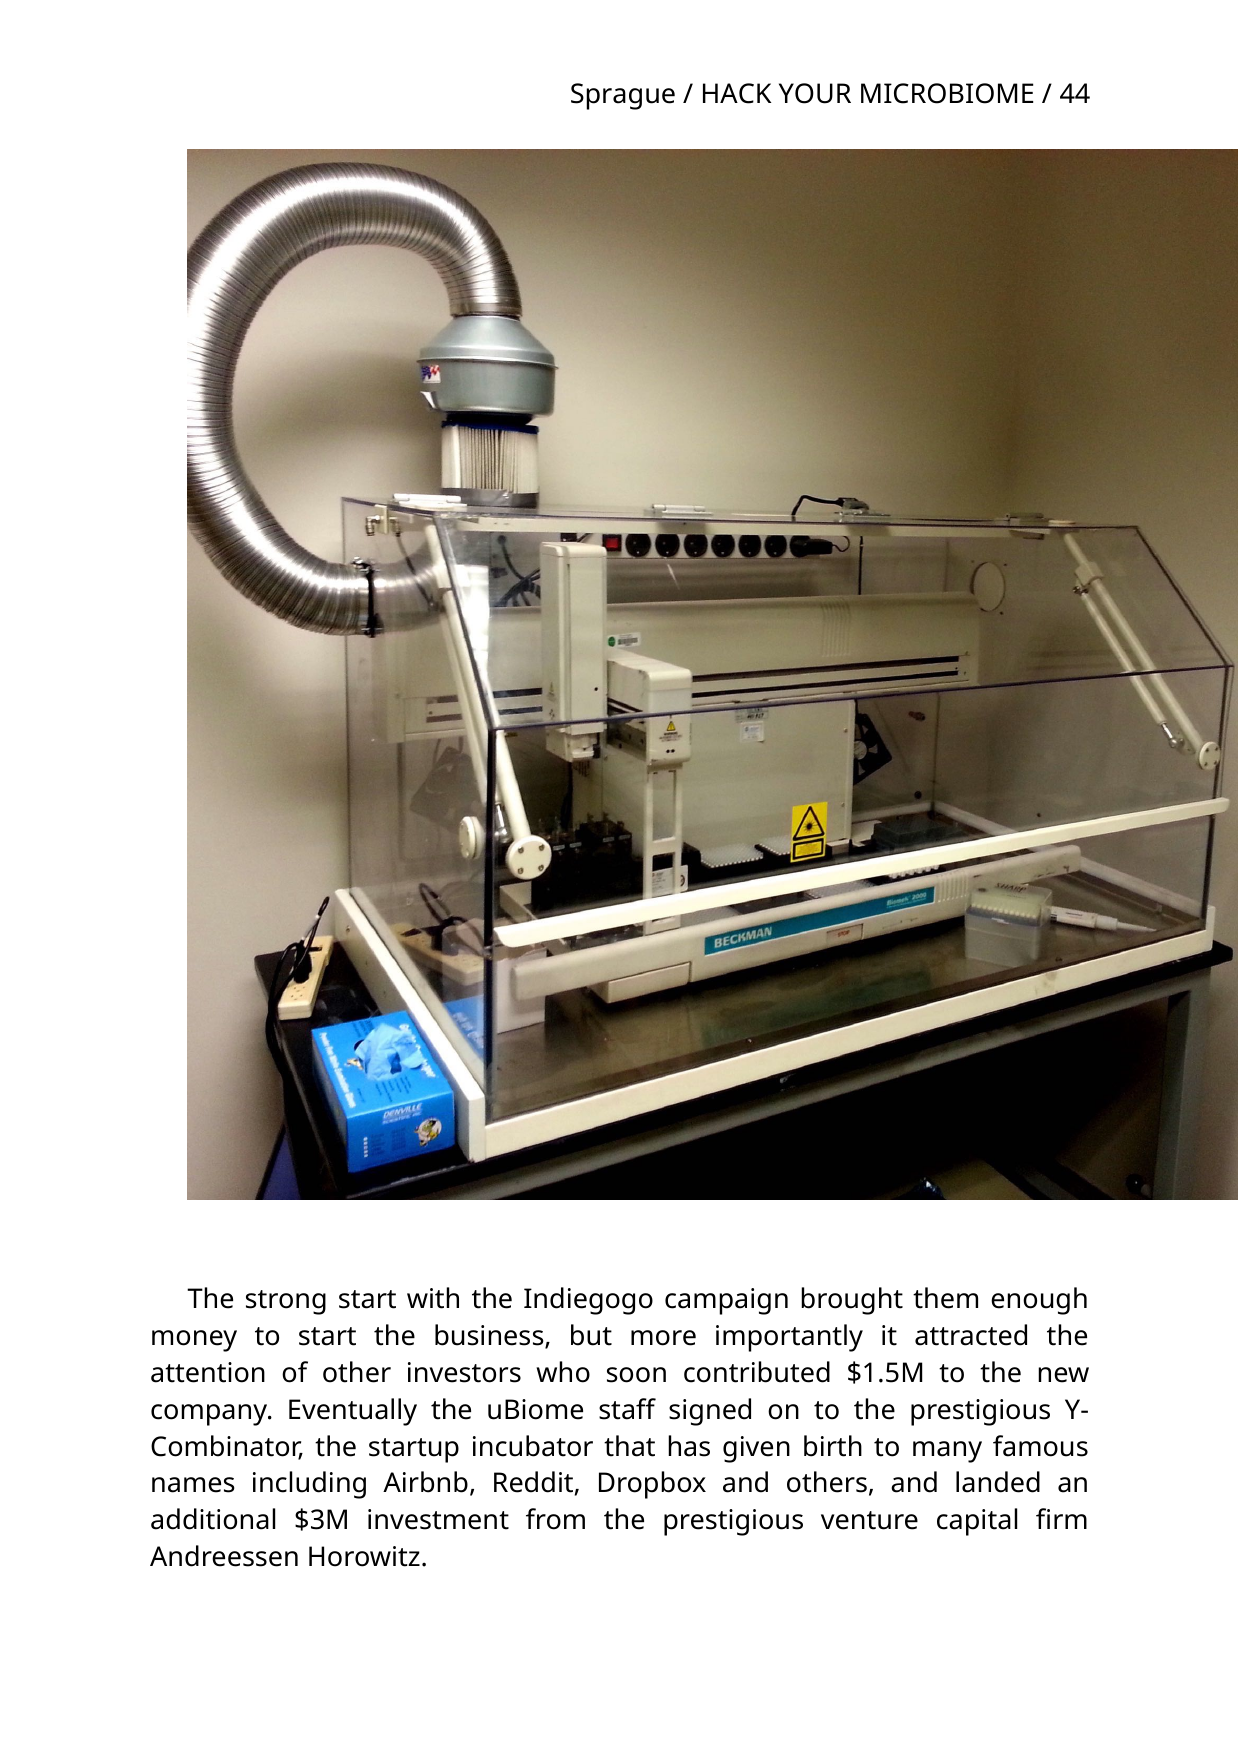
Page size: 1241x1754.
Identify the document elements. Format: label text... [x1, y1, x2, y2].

text The strong start with the Indiegogo campaign brought them enough money to start the business, but more importantly it attracted the attention of other investors who soon contributed $1.5M to the new company. Eventually the uBiome staff signed on to the prestigious Y-Combinator, the startup incubator that has given birth to many famous names including Airbnb, Reddit, Dropbox and others, and landed an additional $3M investment from the prestigious venture capital firm Andreessen Horowitz. [150, 1279, 1090, 1574]
picture [187, 149, 1238, 1200]
